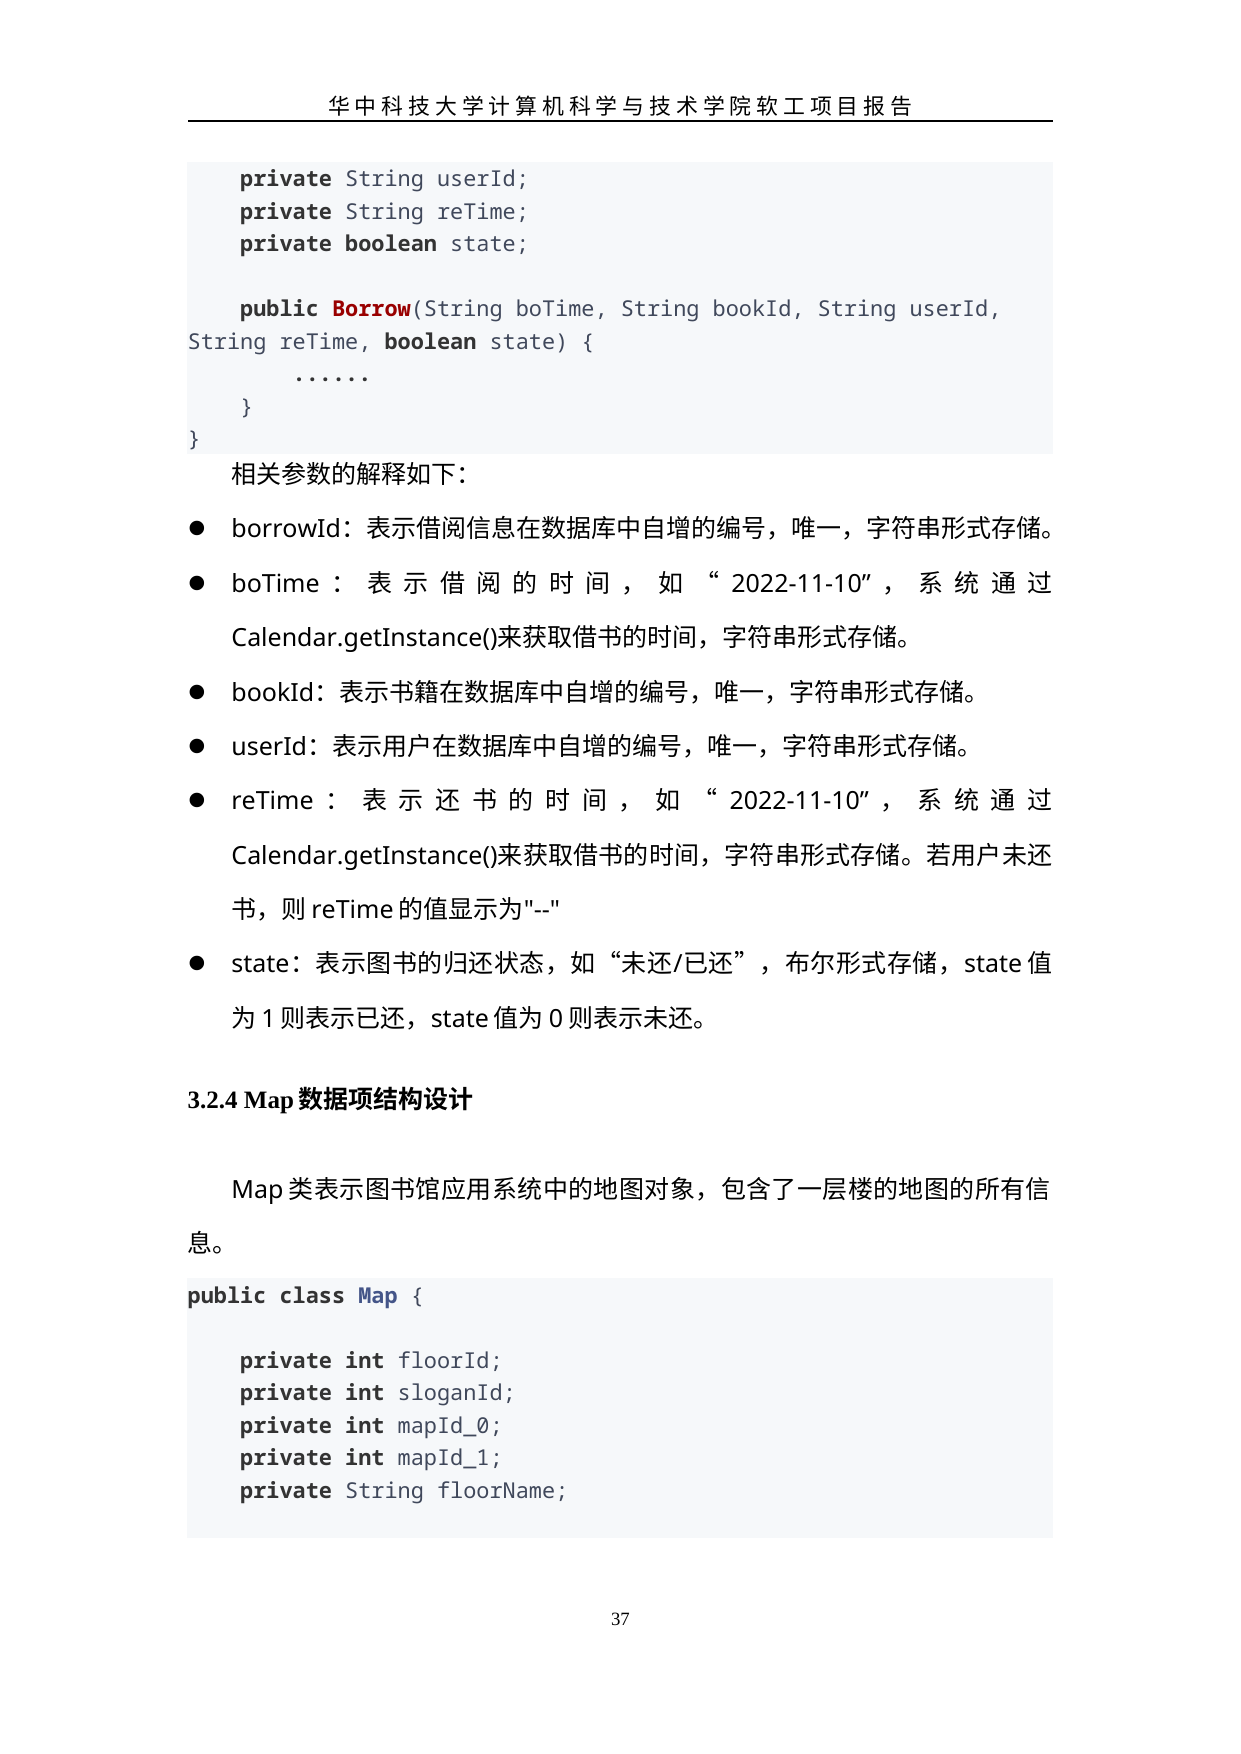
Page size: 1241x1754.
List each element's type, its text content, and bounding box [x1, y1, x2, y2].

text public Borrow(String boTime, String bookId, String userId, String reTime, boolean state) { [187, 292, 1053, 357]
text private String userId; [187, 162, 1053, 194]
list bookId：表示书籍在数据库中自增的编号，唯一，字符串形式存储。 [187, 672, 1053, 708]
text private int mapId_1; [187, 1441, 1053, 1473]
text private boolean state; [187, 227, 1053, 259]
text private int mapId_0; [187, 1408, 1053, 1441]
text } [187, 422, 1053, 454]
text Map类表示图书馆应用系统中的地图对象，包含了一层楼的地图的所有信息。 [187, 1169, 1053, 1260]
text private int sloganId; [187, 1376, 1053, 1408]
text 相关参数的解释如下： [187, 454, 1053, 491]
text } [187, 389, 1053, 422]
text private String reTime; [187, 194, 1053, 227]
list reTime：表示还书的时间，如“2022-11-10”，系统通过Calendar.getInstance()来获取借书的时间，字符串形式存储。若用户未还书，则reTime的值显示为"--" [187, 781, 1053, 926]
text ...... [187, 357, 1053, 389]
list borrowId：表示借阅信息在数据库中自增的编号，唯一，字符串形式存储。 [187, 509, 1053, 545]
text private String floorName; [187, 1473, 1053, 1506]
text private int floorId; [187, 1343, 1053, 1376]
list userId：表示用户在数据库中自增的编号，唯一，字符串形式存储。 [187, 726, 1053, 763]
list state：表示图书的归还状态，如“未还/已还”，布尔形式存储，state值为1则表示已还，state值为0则表示未还。 [187, 944, 1053, 1034]
text public class Map { [187, 1278, 1053, 1311]
list boTime：表示借阅的时间，如“2022-11-10”，系统通过Calendar.getInstance()来获取借书的时间，字符串形式存储。 [187, 563, 1053, 654]
subtitle 3.2.4 Map数据项结构设计 [187, 1080, 1053, 1116]
